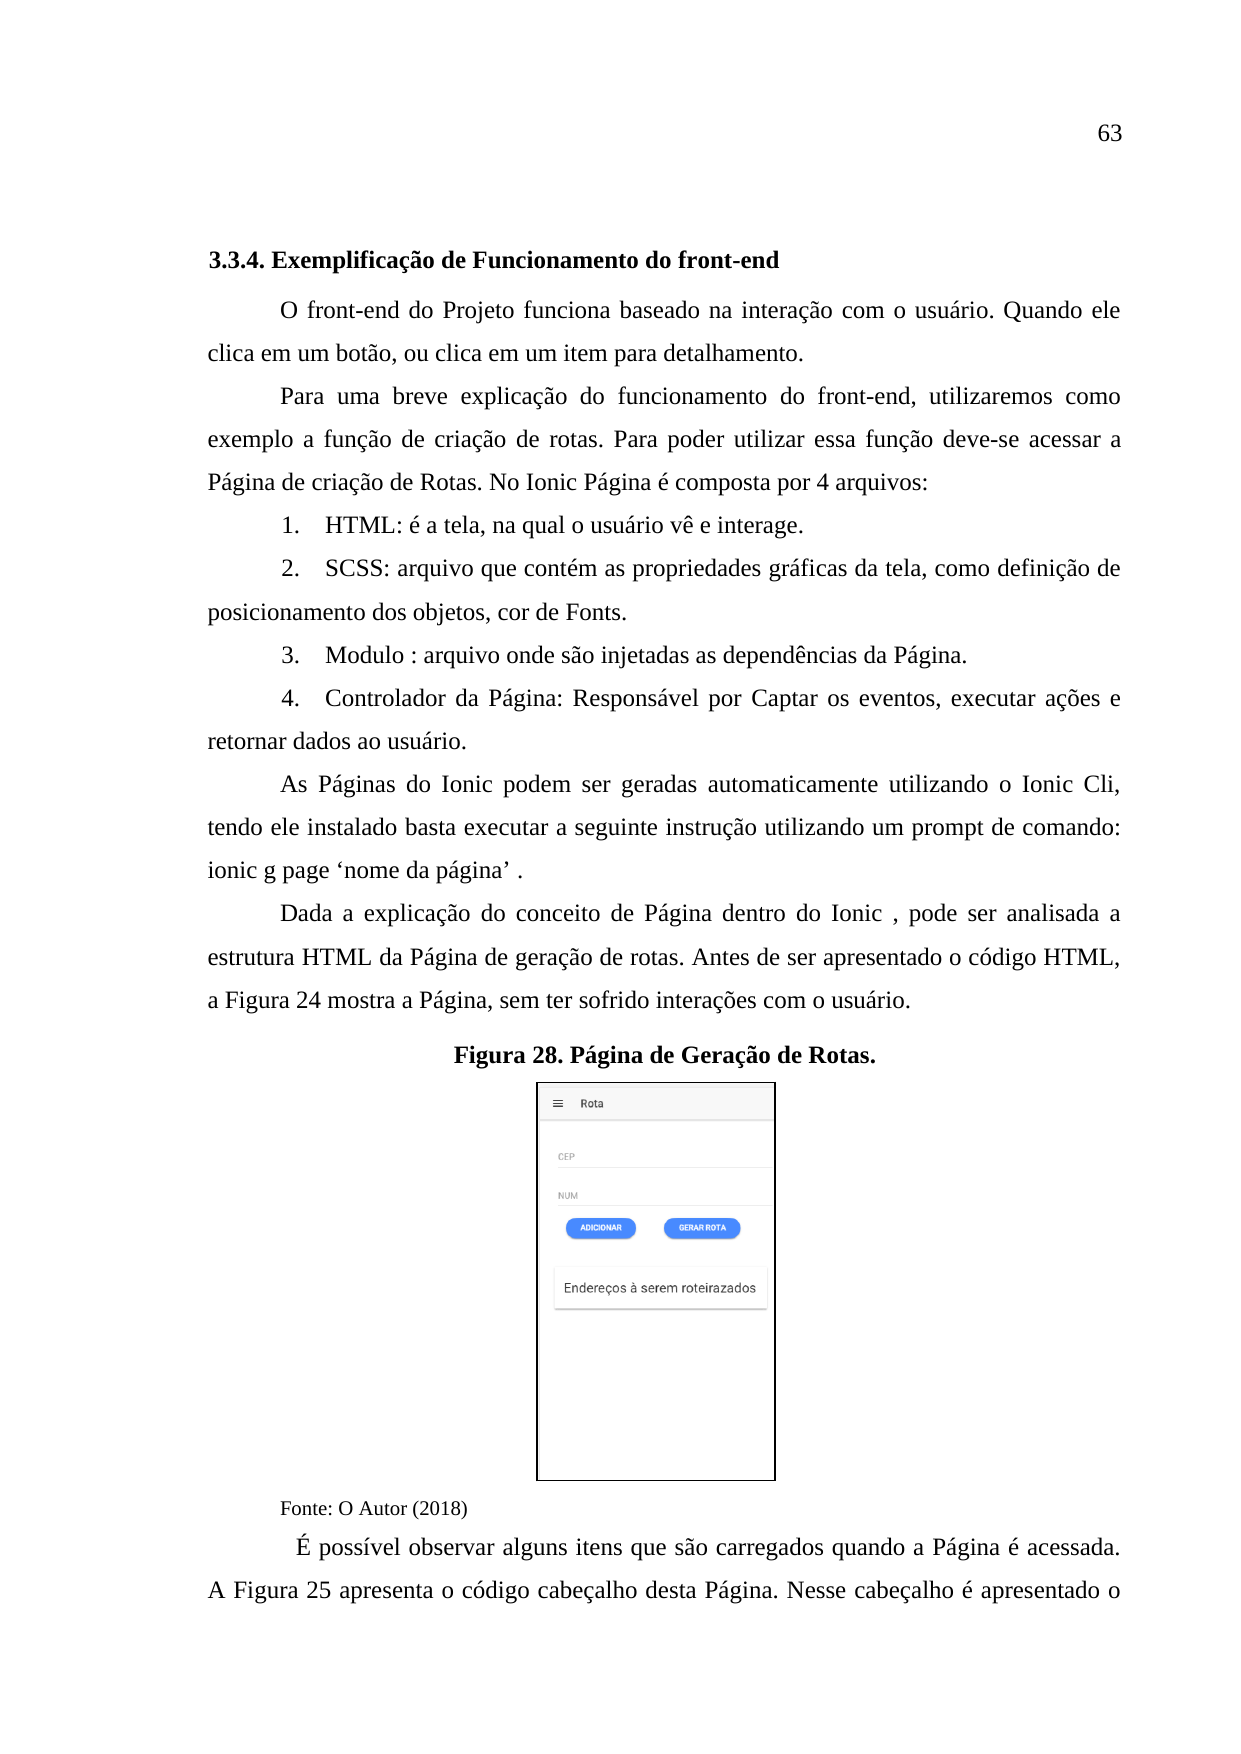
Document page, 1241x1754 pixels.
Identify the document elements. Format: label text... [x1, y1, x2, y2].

text Fonte: O Autor (2018) [207, 1496, 1122, 1520]
text O front-end do Projeto funciona baseado na interação com o usuário. Quando ele clica em um botão, ou clica em um item para detalhamento. [207, 295, 1122, 367]
text As Páginas do Ionic podem ser geradas automaticamente utilizando o Ionic Cli, tendo ele instalado basta executar a seguinte instrução utilizando um prompt de comando: ionic g page ‘nome da página’ . [207, 769, 1122, 884]
list Modulo : arquivo onde são injetadas as dependências da Página. [207, 640, 1122, 668]
picture [538, 1083, 774, 1480]
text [207, 1532, 1122, 1604]
list HTML: é a tela, na qual o usuário vê e interage. [207, 510, 1122, 539]
text Para uma breve explicação do funcionamento do front-end, utilizaremos como exemplo a função de criação de rotas. Para poder utilizar essa função deve-se acessar a Página de criação de Rotas. No Ionic Página é composta por 4 arquivos: [207, 381, 1122, 496]
subtitle Exemplificação de Funcionamento do front-end [208, 245, 1122, 274]
list SCSS: arquivo que contém as propriedades gráficas da tela, como definição de posicionamento dos objetos, cor de Fonts. [207, 553, 1122, 625]
list Controlador da Página: Responsável por Captar os eventos, executar ações e retornar dados ao usuário. [207, 683, 1122, 755]
text Dada a explicação do conceito de Página dentro do Ionic , pode ser analisada a estrutura HTML da Página de geração de rotas. Antes de ser apresentado o código HTML, a Figura 24 mostra a Página, sem ter sofrido interações com o usuário. [207, 898, 1122, 1013]
